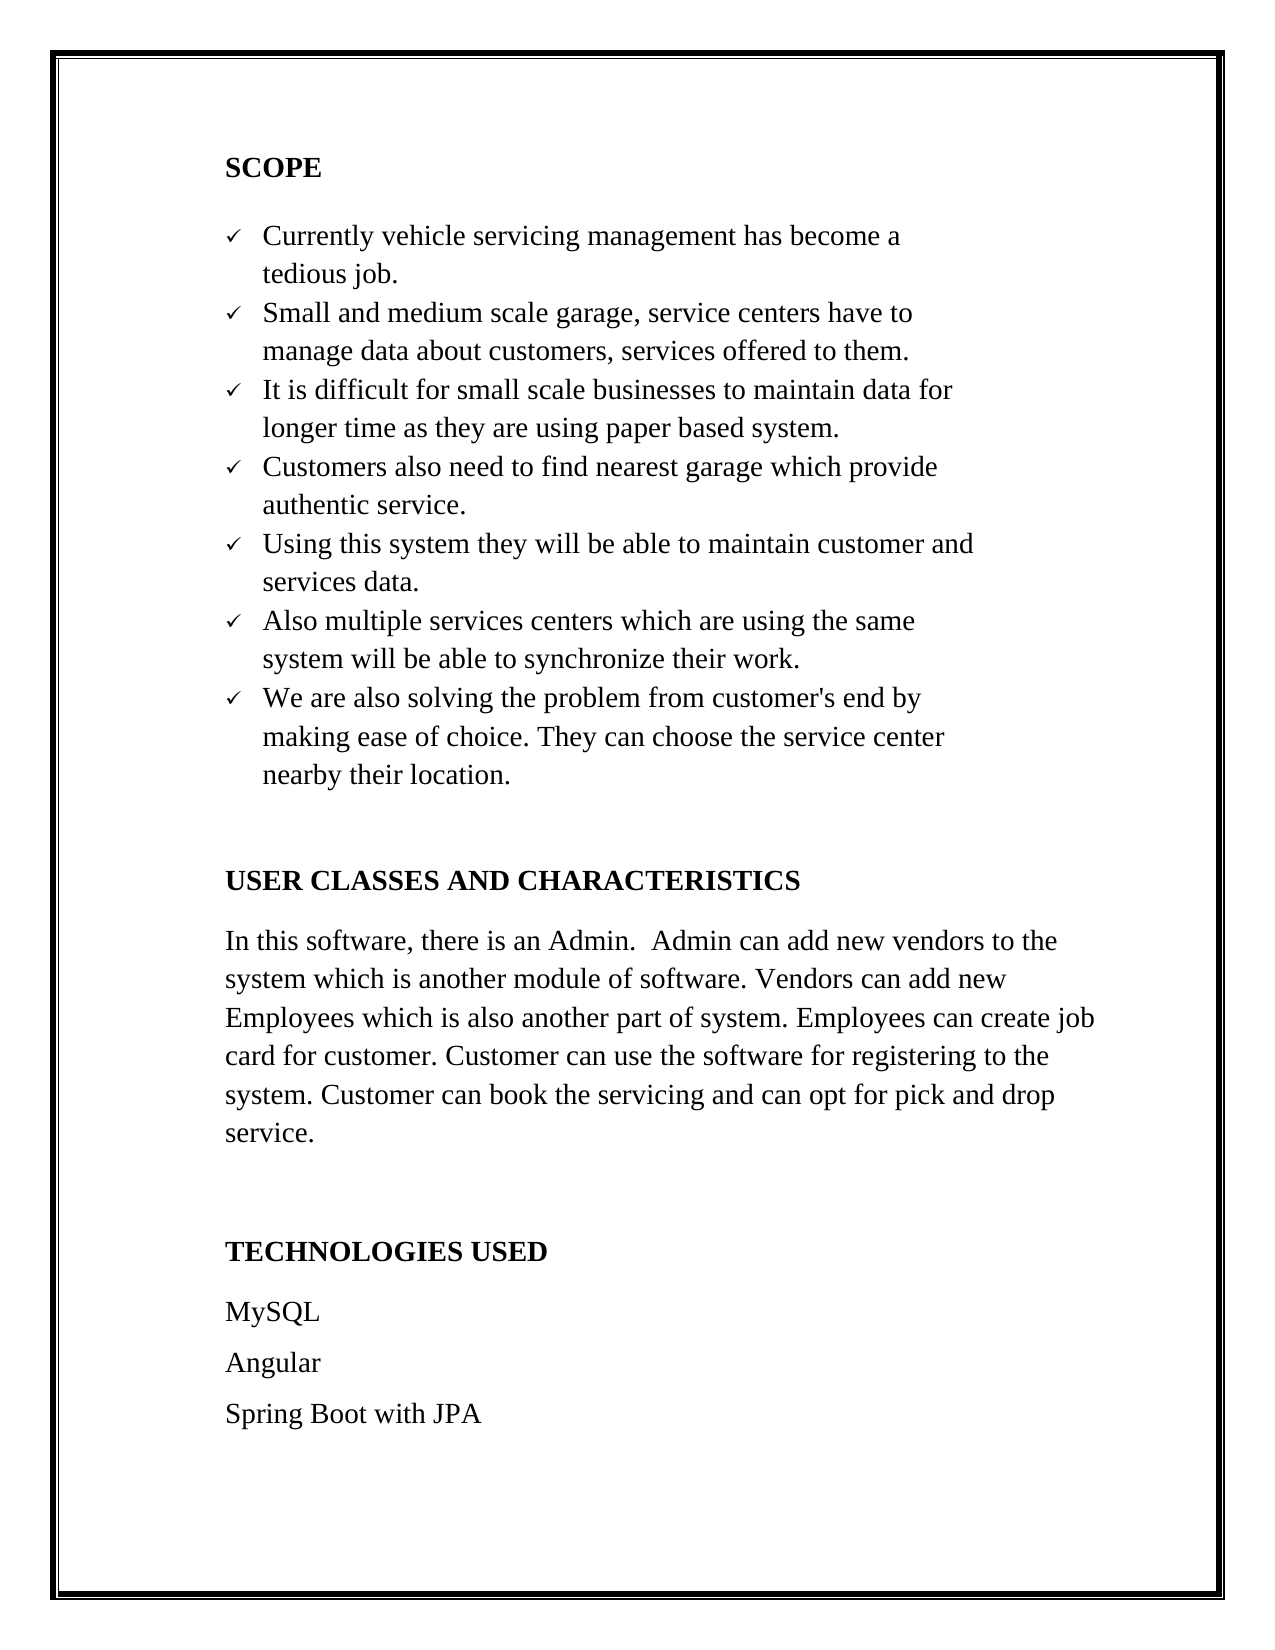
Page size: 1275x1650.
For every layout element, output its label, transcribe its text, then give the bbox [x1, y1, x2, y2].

list Currently vehicle servicing management has become a tedious job. [225, 218, 975, 290]
text Spring Boot with JPA [225, 1396, 1125, 1429]
list Using this system they will be able to maintain customer and services data. [225, 526, 975, 598]
list We are also solving the problem from customer's end by making ease of choice. They can choose the service center nearby their location. [225, 680, 975, 791]
text USER CLASSES AND CHARACTERISTICS [225, 863, 1125, 897]
text MySQL [225, 1294, 1125, 1327]
text Angular [225, 1345, 1125, 1378]
text TECHNOLOGIES USED [225, 1234, 1125, 1268]
text SCOPE [225, 150, 1125, 183]
list Customers also need to find nearest garage which provide authentic service. [225, 449, 975, 521]
list Small and medium scale garage, service centers have to manage data about customers, services offered to them. [225, 295, 975, 367]
list Also multiple services centers which are using the same system will be able to synchronize their work. [225, 603, 975, 675]
list It is difficult for small scale businesses to maintain data for longer time as they are using paper based system. [225, 372, 975, 444]
text In this software, there is an Admin. Admin can add new vendors to the system which is another module of software. Vendors can add new Employees which is also another part of system. Employees can create job card for customer. Customer can use the software for registering to the system. Customer can book the servicing and can opt for pick and drop service. [225, 923, 1125, 1149]
